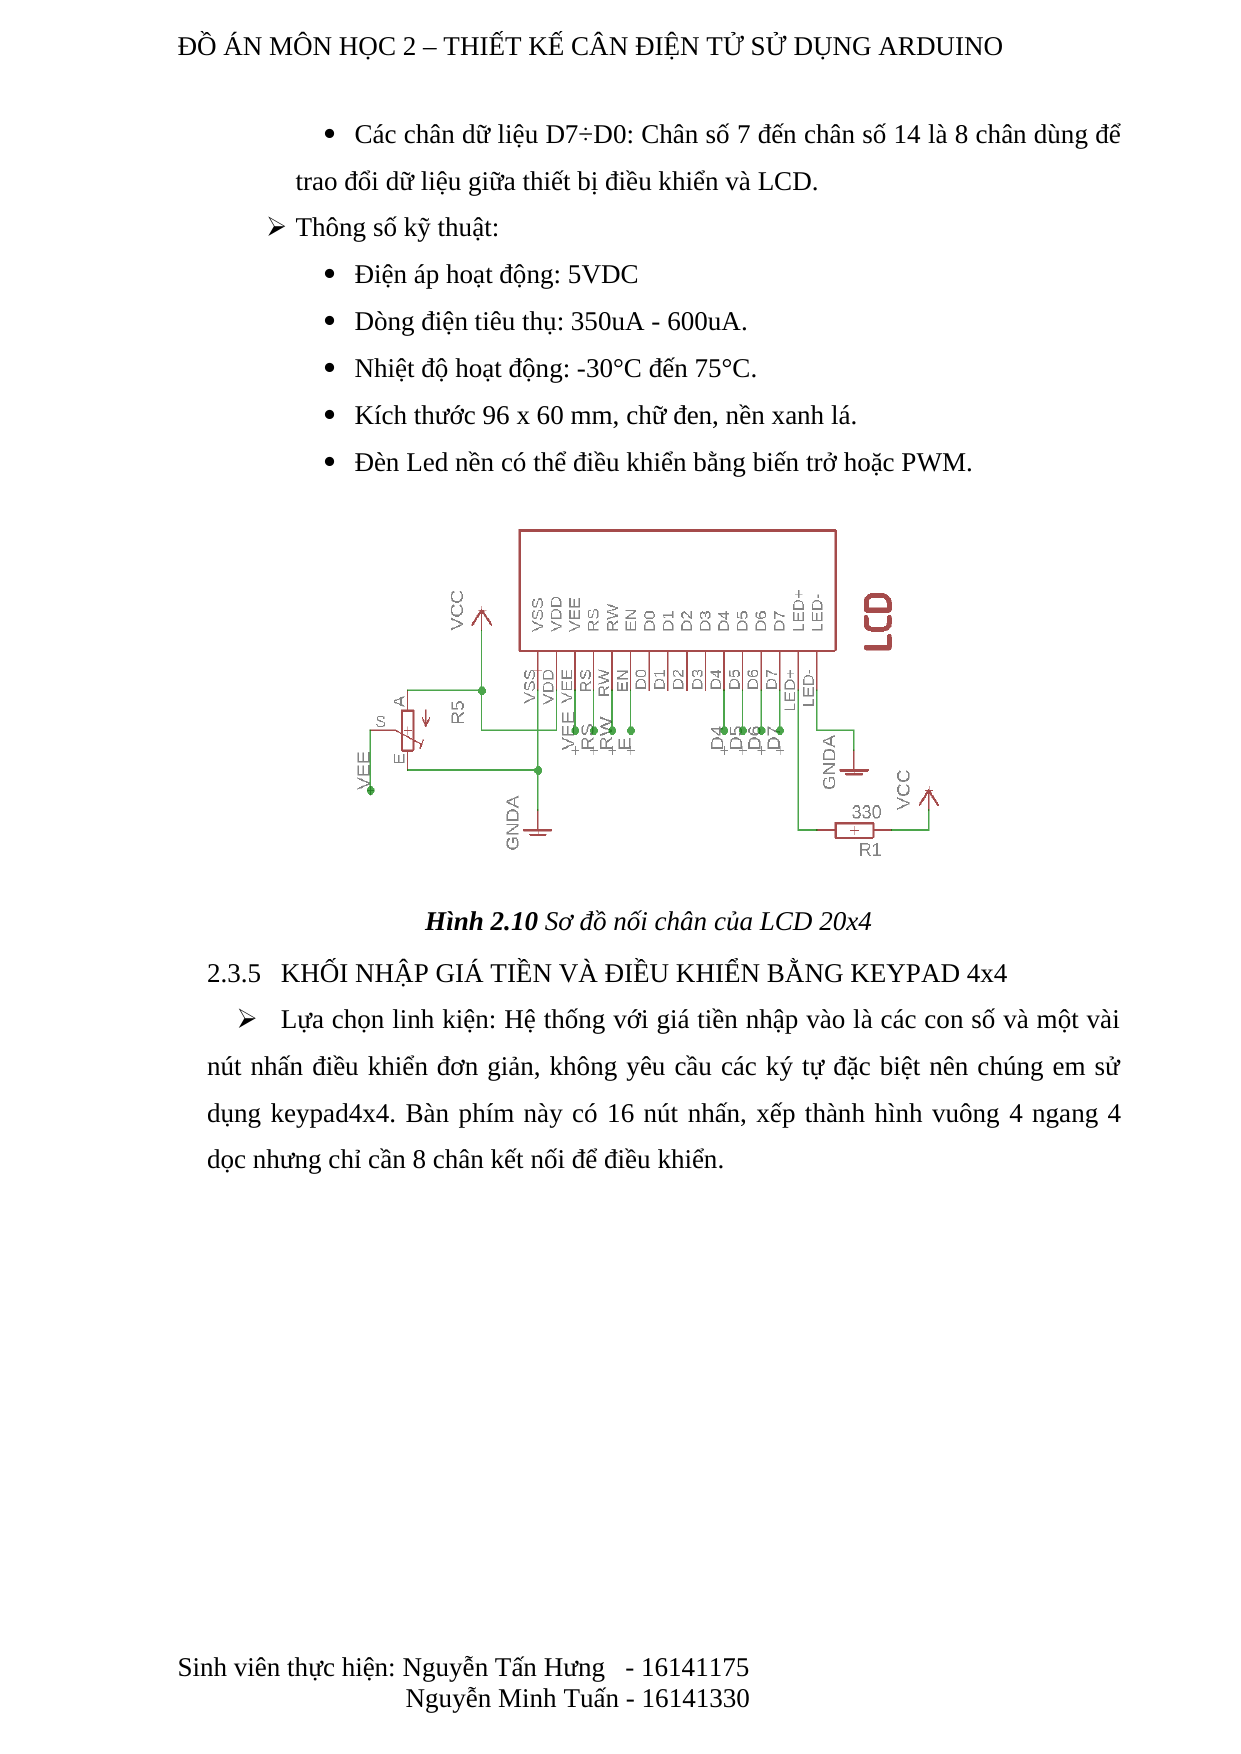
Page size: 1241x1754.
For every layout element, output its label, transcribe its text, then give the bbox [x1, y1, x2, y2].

list Điện áp hoạt động: 5VDC [295, 258, 1122, 290]
list Nhiệt độ hoạt động: -30°C đến 75°C. [295, 352, 1122, 383]
list KHỐI NHẬP GIÁ TIỀN VÀ ĐIỀU KHIỂN BẰNG KEYPAD 4x4 [207, 957, 1122, 988]
list Thông số kỹ thuật: [236, 212, 1122, 243]
list Dòng điện tiêu thụ: 350uA - 600uA. [295, 305, 1122, 337]
picture [335, 509, 964, 874]
text Hình 2.10 Sơ đồ nối chân của LCD 20x4 [177, 905, 1122, 936]
list Lựa chọn linh kiện: Hệ thống với giá tiền nhập vào là các con số và một vài nút nhấn điều khiển đơn giản, không yêu cầu các ký tự đặc biệt nên chúng em sử dụng keypad4x4. Bàn phím này có 16 nút nhấn, xếp thành hình vuông 4 ngang 4 dọc nhưng chỉ cần 8 chân kết nối để điều khiển. [207, 1003, 1122, 1174]
list Đèn Led nền có thể điều khiển bằng biến trở hoặc PWM. [295, 446, 1122, 477]
list Các chân dữ liệu D7÷D0: Chân số 7 đến chân số 14 là 8 chân dùng để trao đổi dữ liệu giữa thiết bị điều khiển và LCD. [295, 118, 1122, 196]
list Kích thước 96 x 60 mm, chữ đen, nền xanh lá. [295, 399, 1122, 430]
